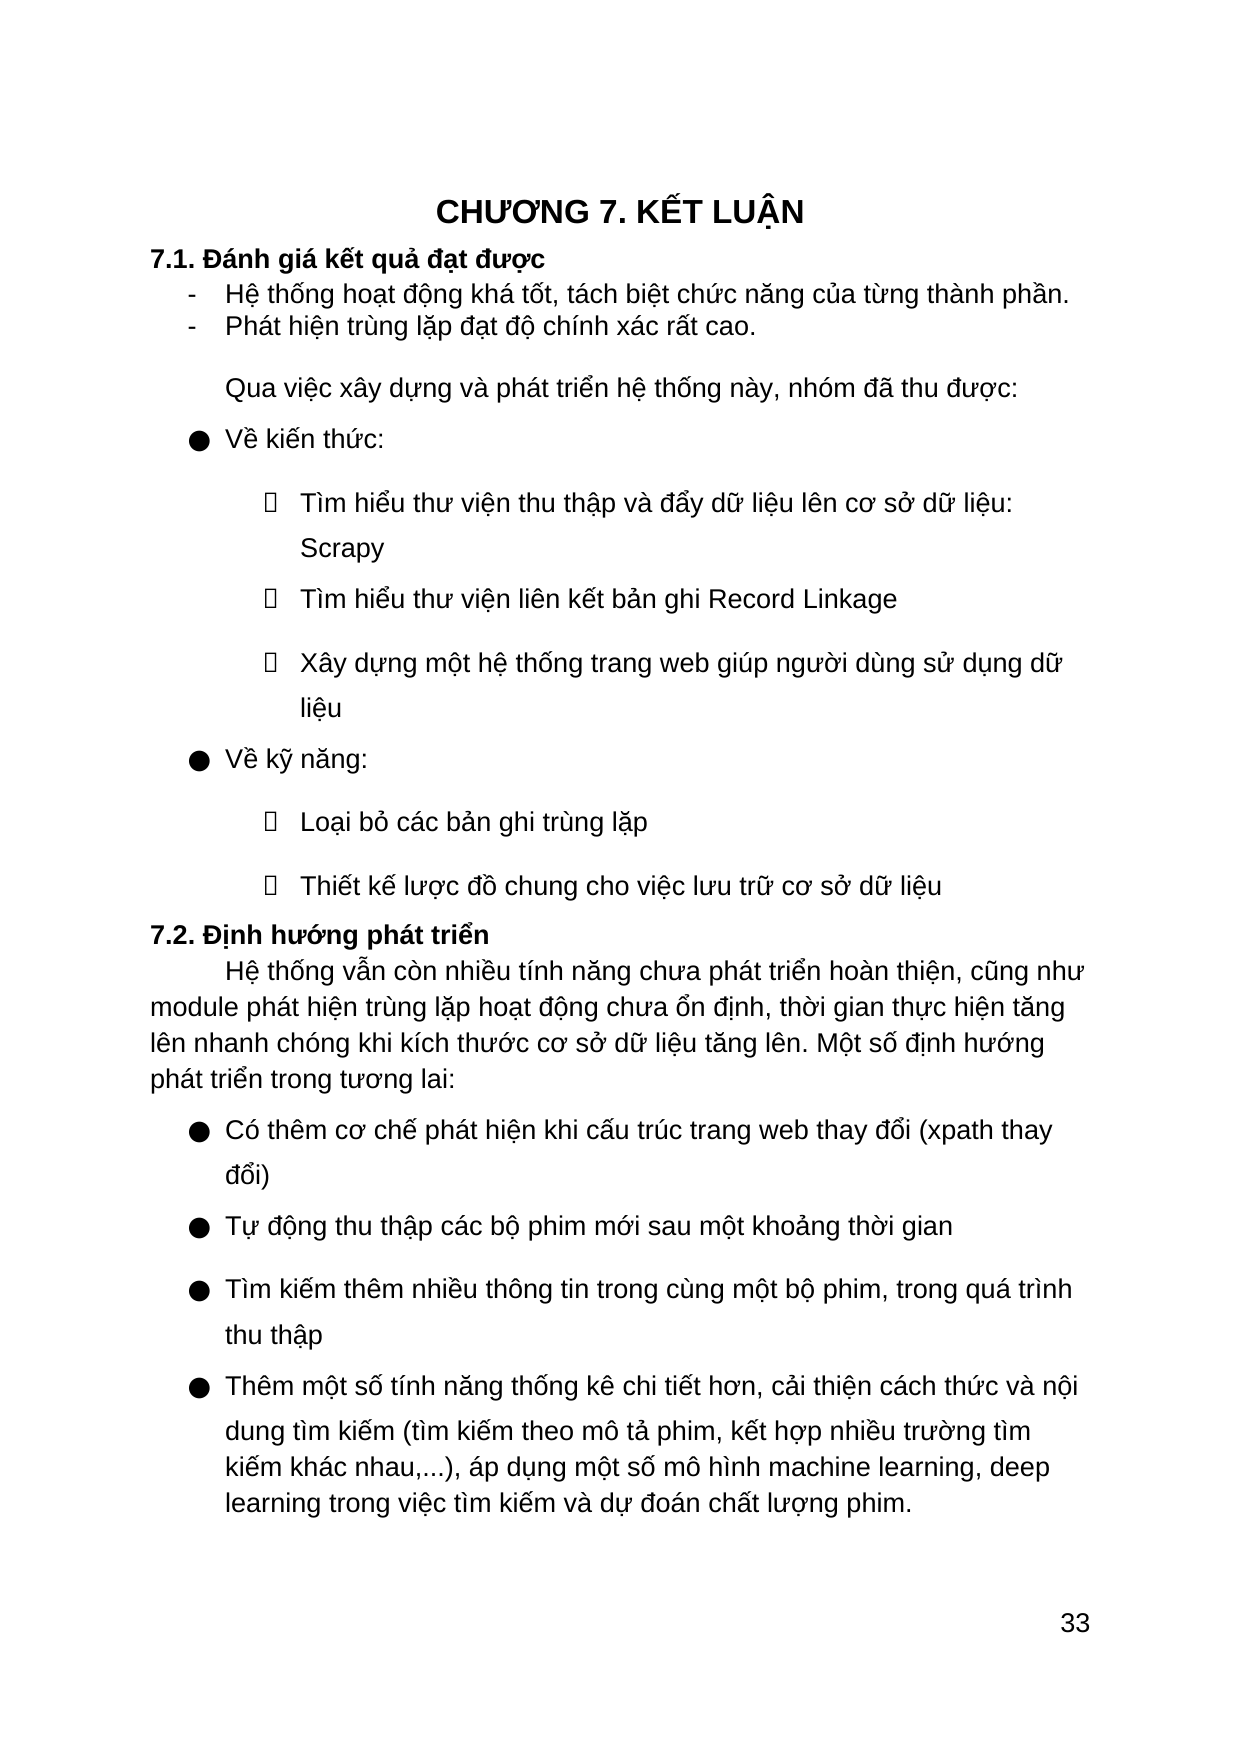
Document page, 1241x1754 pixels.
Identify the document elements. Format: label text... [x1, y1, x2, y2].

subtitle 7.2. Định hướng phát triển [150, 919, 1090, 951]
list Xây dựng một hệ thống trang web giúp người dùng sử dụng dữ liệu [262, 632, 1090, 723]
list Về kỹ năng: [187, 728, 1090, 783]
list Loại bỏ các bản ghi trùng lặp [262, 792, 1090, 847]
subtitle CHƯƠNG 7. KẾT LUẬN [150, 192, 1090, 230]
list Thêm một số tính năng thống kê chi tiết hơn, cải thiện cách thức và nội dung tìm kiếm (tìm kiếm theo mô tả phim, kết hợp nhiều trường tìm kiếm khác nhau,...), áp dụng một số mô hình machine learning, deep learning trong việc tìm kiếm và dự đoán chất lượng phim. [187, 1355, 1090, 1518]
text Qua việc xây dựng và phát triển hệ thống này, nhóm đã thu được: [150, 372, 1090, 403]
list Tự động thu thập các bộ phim mới sau một khoảng thời gian [187, 1195, 1090, 1251]
list Thiết kế lược đồ chung cho việc lưu trữ cơ sở dữ liệu [262, 856, 1090, 911]
text Hệ thống vẫn còn nhiều tính năng chưa phát triển hoàn thiện, cũng như module phát hiện trùng lặp hoạt động chưa ổn định, thời gian thực hiện tăng lên nhanh chóng khi kích thước cơ sở dữ liệu tăng lên. Một số định hướng phát triển trong tương lai: [150, 955, 1090, 1094]
list Hệ thống hoạt động khá tốt, tách biệt chức năng của từng thành phần. [187, 278, 1090, 310]
list Có thêm cơ chế phát hiện khi cấu trúc trang web thay đổi (xpath thay đổi) [187, 1099, 1090, 1190]
list Tìm hiểu thư viện thu thập và đẩy dữ liệu lên cơ sở dữ liệu: Scrapy [262, 472, 1090, 563]
list Tìm hiểu thư viện liên kết bản ghi Record Linkage [262, 568, 1090, 624]
list Phát hiện trùng lặp đạt độ chính xác rất cao. [187, 310, 1090, 341]
subtitle 7.1. Đánh giá kết quả đạt được [150, 243, 1090, 274]
list Tìm kiếm thêm nhiều thông tin trong cùng một bộ phim, trong quá trình thu thập [187, 1259, 1090, 1350]
list Về kiến thức: [187, 408, 1090, 464]
